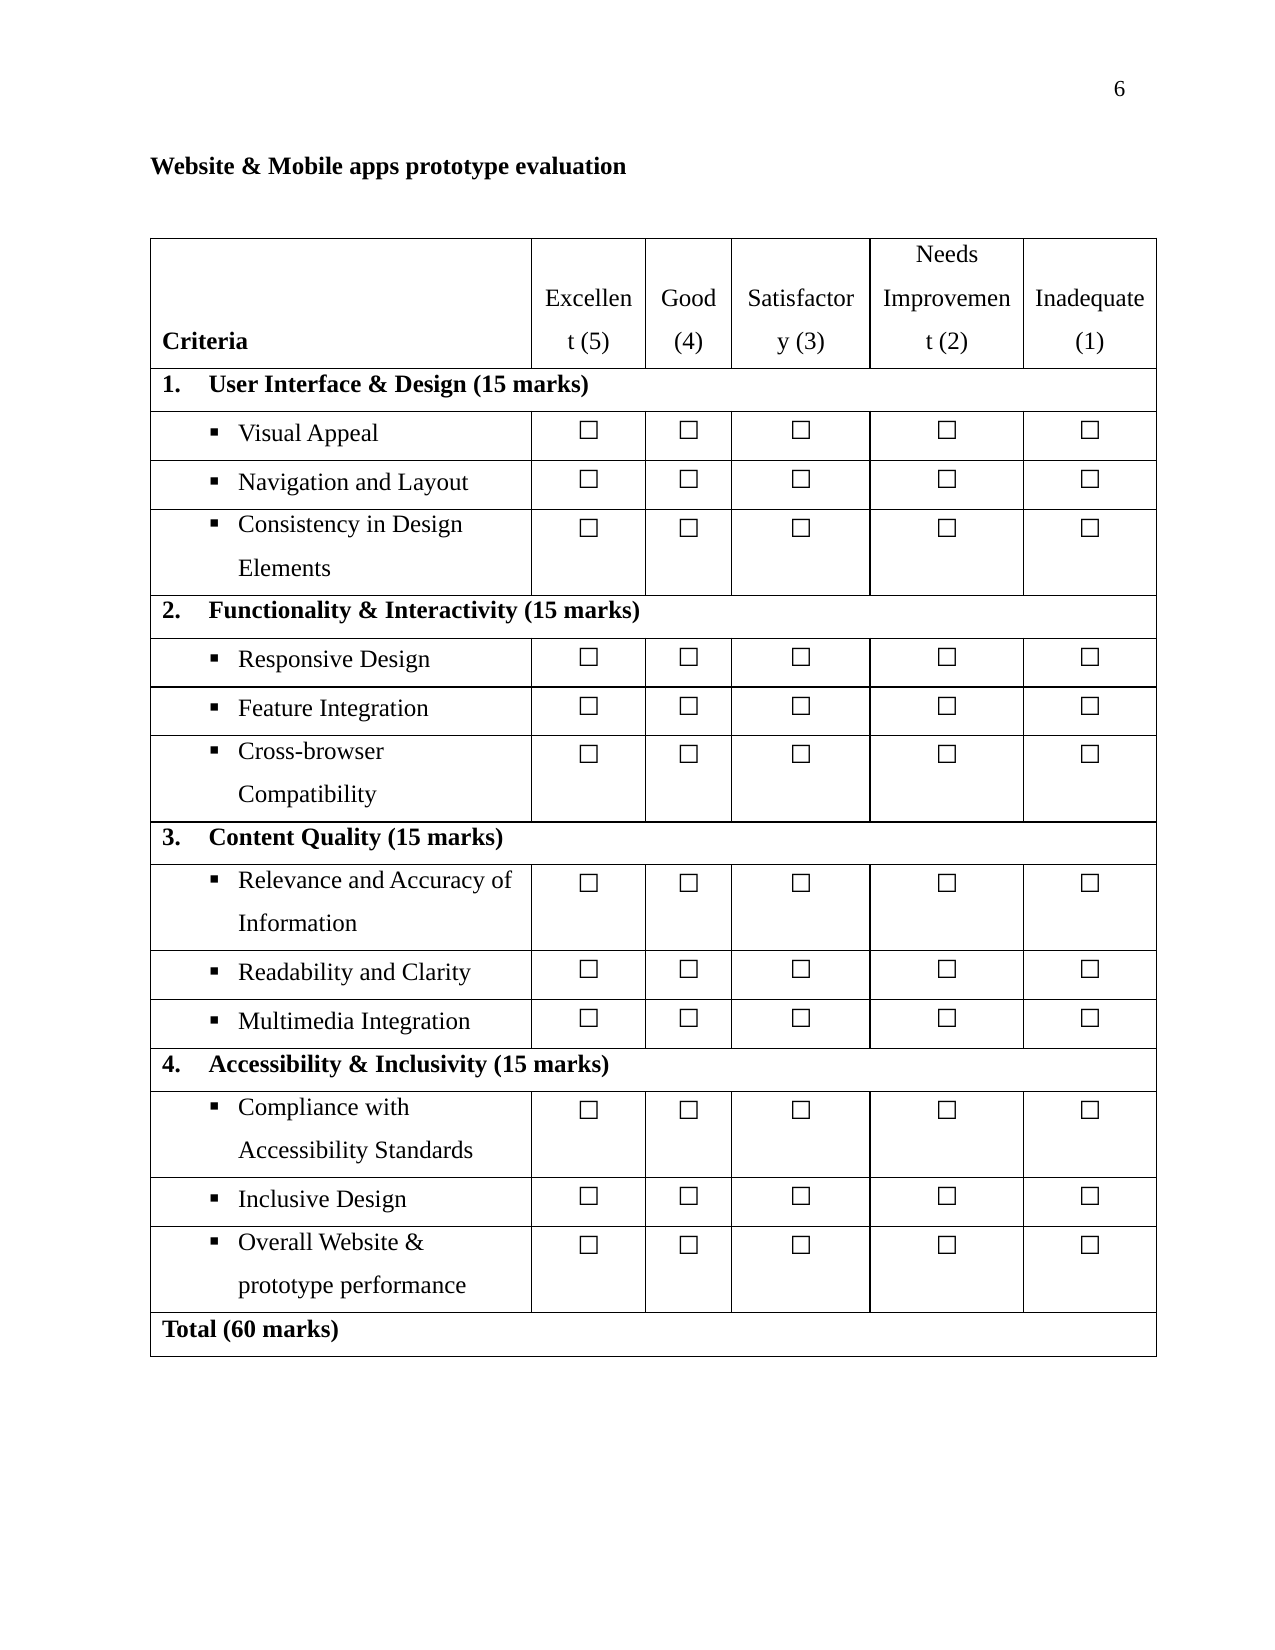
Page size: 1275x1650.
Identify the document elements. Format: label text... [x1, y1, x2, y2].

table_cell Readability and Clarity [151, 951, 531, 999]
table_cell Responsive Design [151, 639, 531, 686]
table_cell Inclusive Design [151, 1178, 531, 1226]
table_header Excellent (5) [532, 239, 645, 368]
table_cell Overall Website & prototype performance [151, 1227, 531, 1312]
table_header Inadequate (1) [1024, 239, 1156, 368]
table_cell Consistency in Design Elements [151, 510, 531, 594]
table_cell Functionality & Interactivity (15 marks) [151, 596, 1156, 637]
table_header Good (4) [646, 239, 731, 368]
table_header Criteria [151, 239, 531, 368]
table_cell Visual Appeal [151, 412, 531, 459]
table_cell Total (60 marks) [151, 1313, 1156, 1356]
table_cell Accessibility & Inclusivity (15 marks) [151, 1049, 1156, 1091]
table_header Needs Improvement (2) [871, 239, 1023, 368]
table_cell Relevance and Accuracy of Information [151, 865, 531, 950]
table_cell Multimedia Integration [151, 1000, 531, 1048]
table_cell User Interface & Design (15 marks) [151, 369, 1156, 411]
text Website & Mobile apps prototype evaluation [150, 151, 1125, 179]
table_cell Navigation and Layout [151, 461, 531, 508]
table_header Satisfactory (3) [732, 239, 869, 368]
table_cell Compliance with Accessibility Standards [151, 1092, 531, 1177]
table_cell Content Quality (15 marks) [151, 823, 1156, 864]
table_cell Cross-browser Compatibility [151, 736, 531, 821]
table_cell Feature Integration [151, 688, 531, 735]
